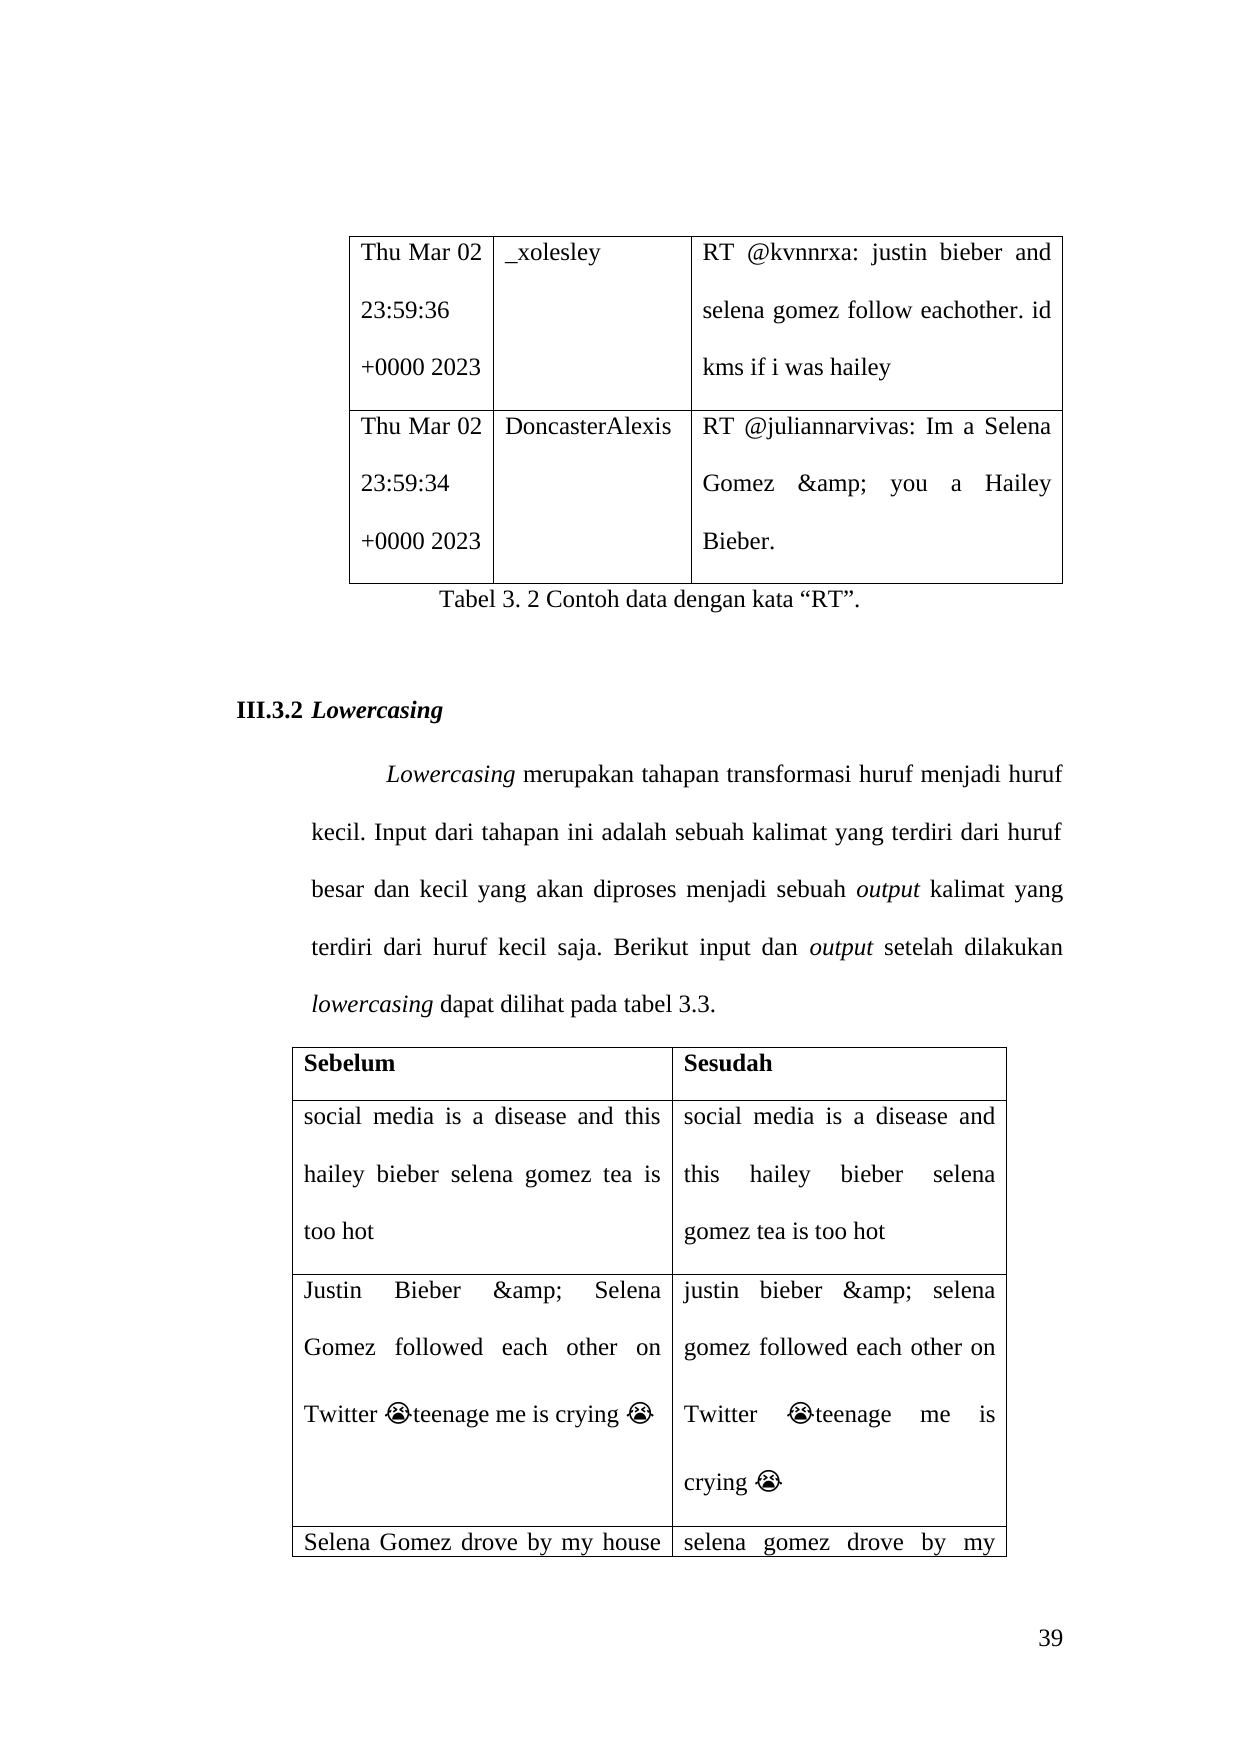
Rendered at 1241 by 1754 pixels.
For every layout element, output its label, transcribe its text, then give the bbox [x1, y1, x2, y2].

list Lowercasing merupakan tahapan transformasi huruf menjadi huruf kecil. Input dari tahapan ini adalah sebuah kalimat yang terdiri dari huruf besar dan kecil yang akan diproses menjadi sebuah output kalimat yang terdiri dari huruf kecil saja. Berikut input dan output setelah dilakukan lowercasing dapat dilihat pada tabel 3.3. [311, 759, 1063, 1018]
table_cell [293, 1527, 672, 1556]
table_cell social media is a disease and this hailey bieber selena gomez tea is too hot [673, 1101, 1006, 1274]
table_cell _xolesley [494, 237, 691, 410]
table_cell RT @kvnnrxa: justin bieber and selena gomez follow eachother. id kms if i was hailey [692, 237, 1062, 410]
table_cell Thu Mar 02 23:59:36 +0000 2023 [350, 237, 493, 410]
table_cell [692, 411, 1062, 583]
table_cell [673, 1527, 1006, 1556]
table_header Sesudah [673, 1048, 1006, 1100]
table_cell justin bieber &amp; selena gomez followed each other on Twitter 😭teenage me is crying 😭 [673, 1275, 1006, 1526]
table_cell Thu Mar 02 23:59:34 +0000 2023 [350, 411, 493, 583]
text Tabel 3. 2 Contoh data dengan kata “RT”. [236, 584, 1063, 613]
table_cell Justin Bieber &amp; Selena Gomez followed each other on Twitter 😭teenage me is crying 😭 [293, 1275, 672, 1526]
table_header Sebelum [293, 1048, 672, 1100]
table_cell social media is a disease and this hailey bieber selena gomez tea is too hot [293, 1101, 672, 1274]
subtitle Lowercasing [236, 695, 1063, 724]
table_cell DoncasterAlexis [494, 411, 691, 583]
